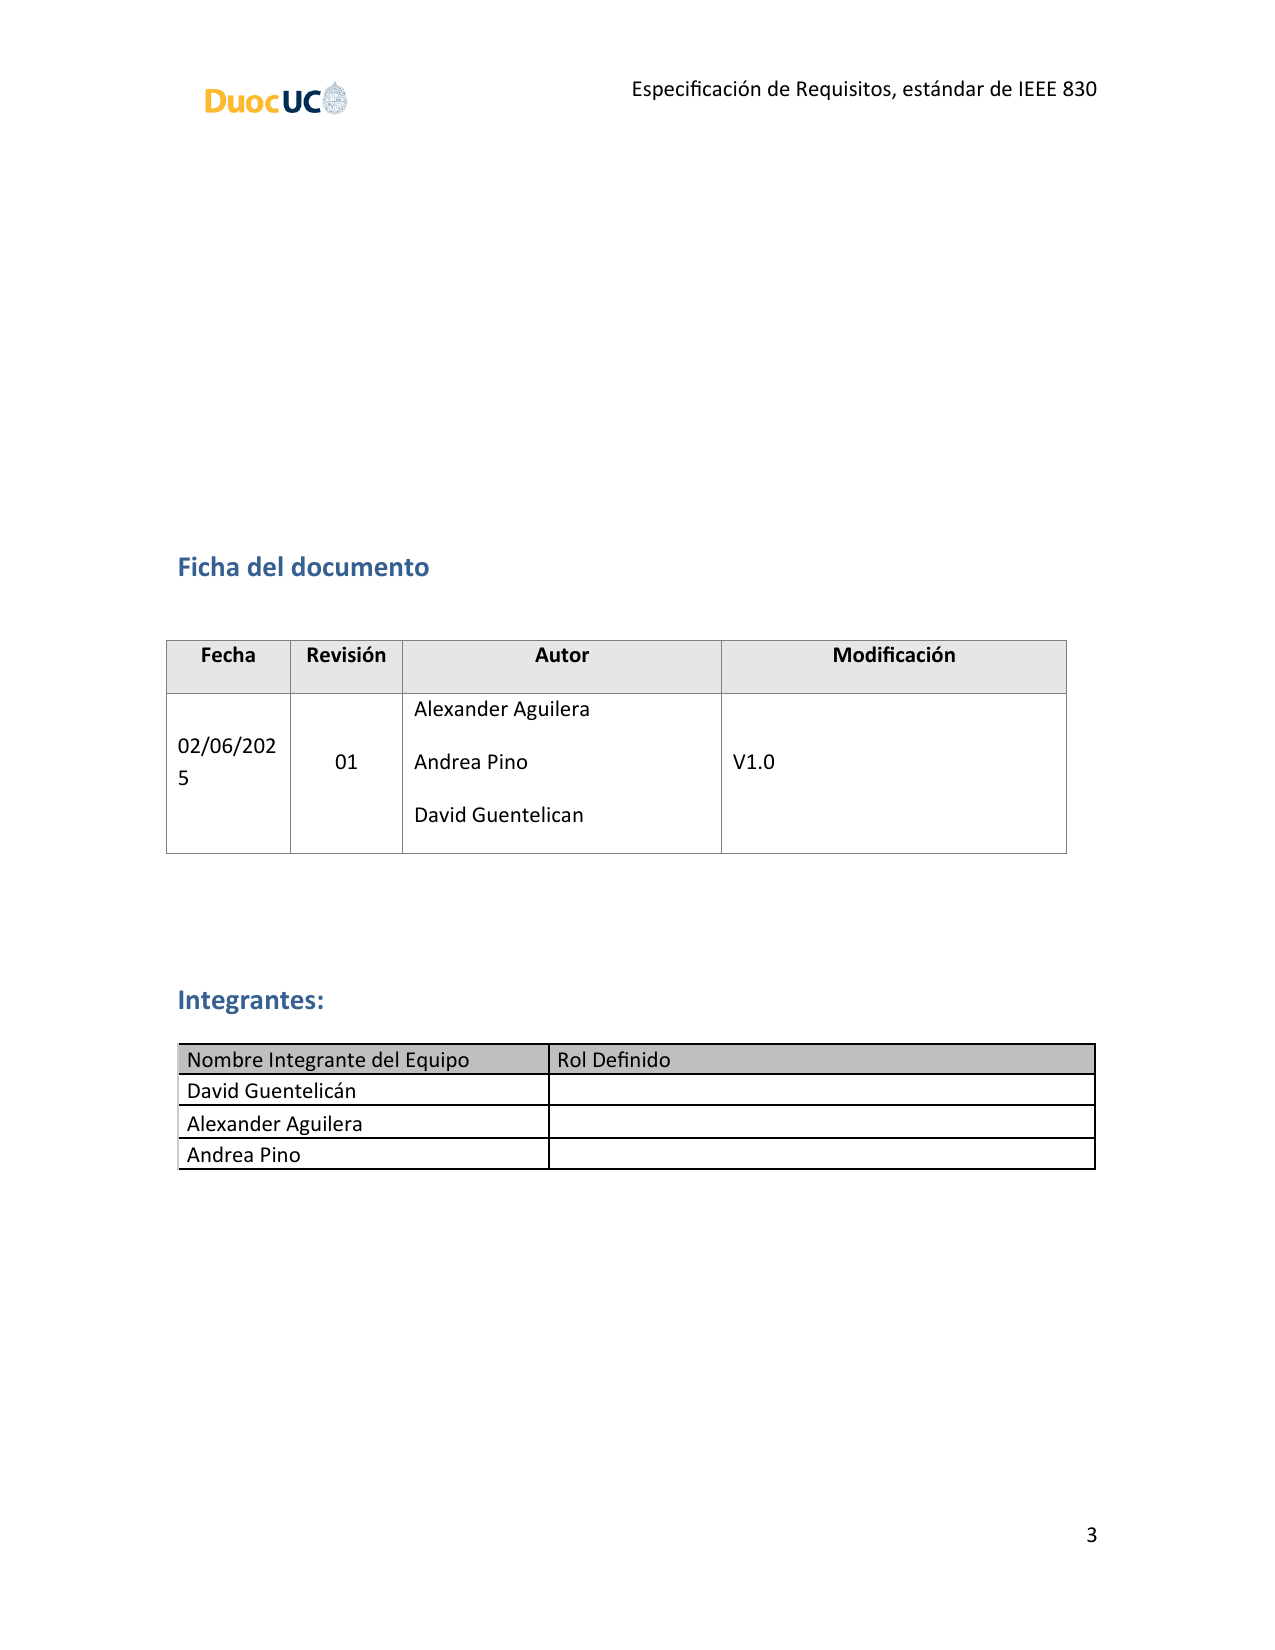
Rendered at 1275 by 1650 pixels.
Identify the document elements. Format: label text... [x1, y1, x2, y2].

table_cell David Guentelicán [179, 1075, 548, 1104]
table_cell [550, 1106, 1094, 1137]
table_cell Alexander Aguilera Andrea Pino David Guentelican [403, 694, 721, 853]
table_cell V1.0 [722, 694, 1066, 853]
table_cell Andrea Pino [179, 1139, 548, 1168]
table_header Modificación [722, 641, 1066, 693]
picture [198, 78, 352, 117]
table_header Nombre Integrante del Equipo [179, 1045, 548, 1073]
table_header Fecha [167, 641, 290, 693]
text Integrantes: [177, 981, 1098, 1017]
table_header Autor [403, 641, 721, 693]
table_cell Alexander Aguilera [179, 1106, 548, 1137]
table_cell 01 [291, 694, 402, 853]
table_header Rol Definido [550, 1045, 1094, 1073]
text Ficha del documento [177, 548, 1098, 583]
table_header Revisión [291, 641, 402, 693]
table_cell 02/06/2025 [167, 694, 290, 853]
table_cell [550, 1139, 1094, 1168]
table_cell [550, 1075, 1094, 1104]
